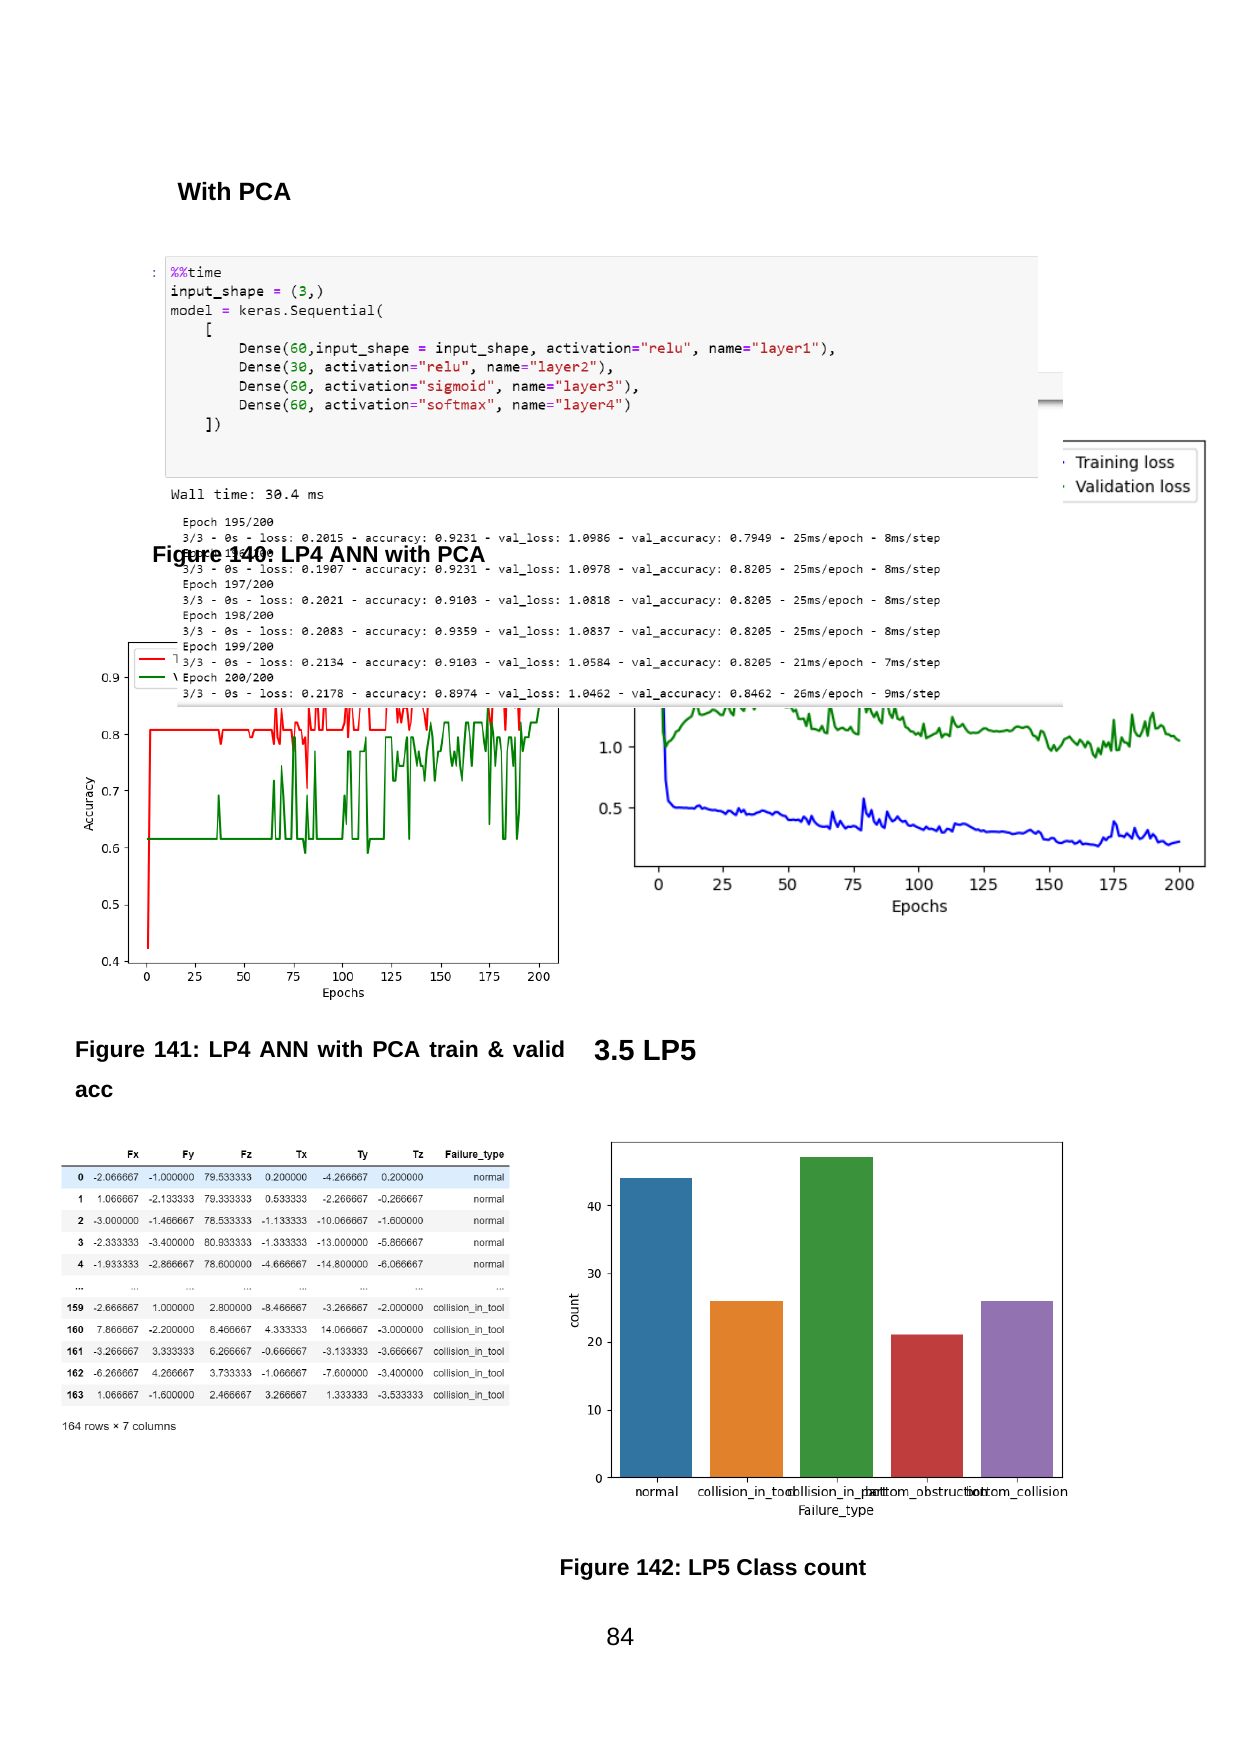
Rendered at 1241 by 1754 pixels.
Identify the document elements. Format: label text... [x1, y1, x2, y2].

subtitle LP5 [566, 1033, 1063, 1067]
text With PCA [177, 177, 1063, 206]
picture [59, 1129, 1077, 1526]
picture [75, 245, 1211, 1004]
